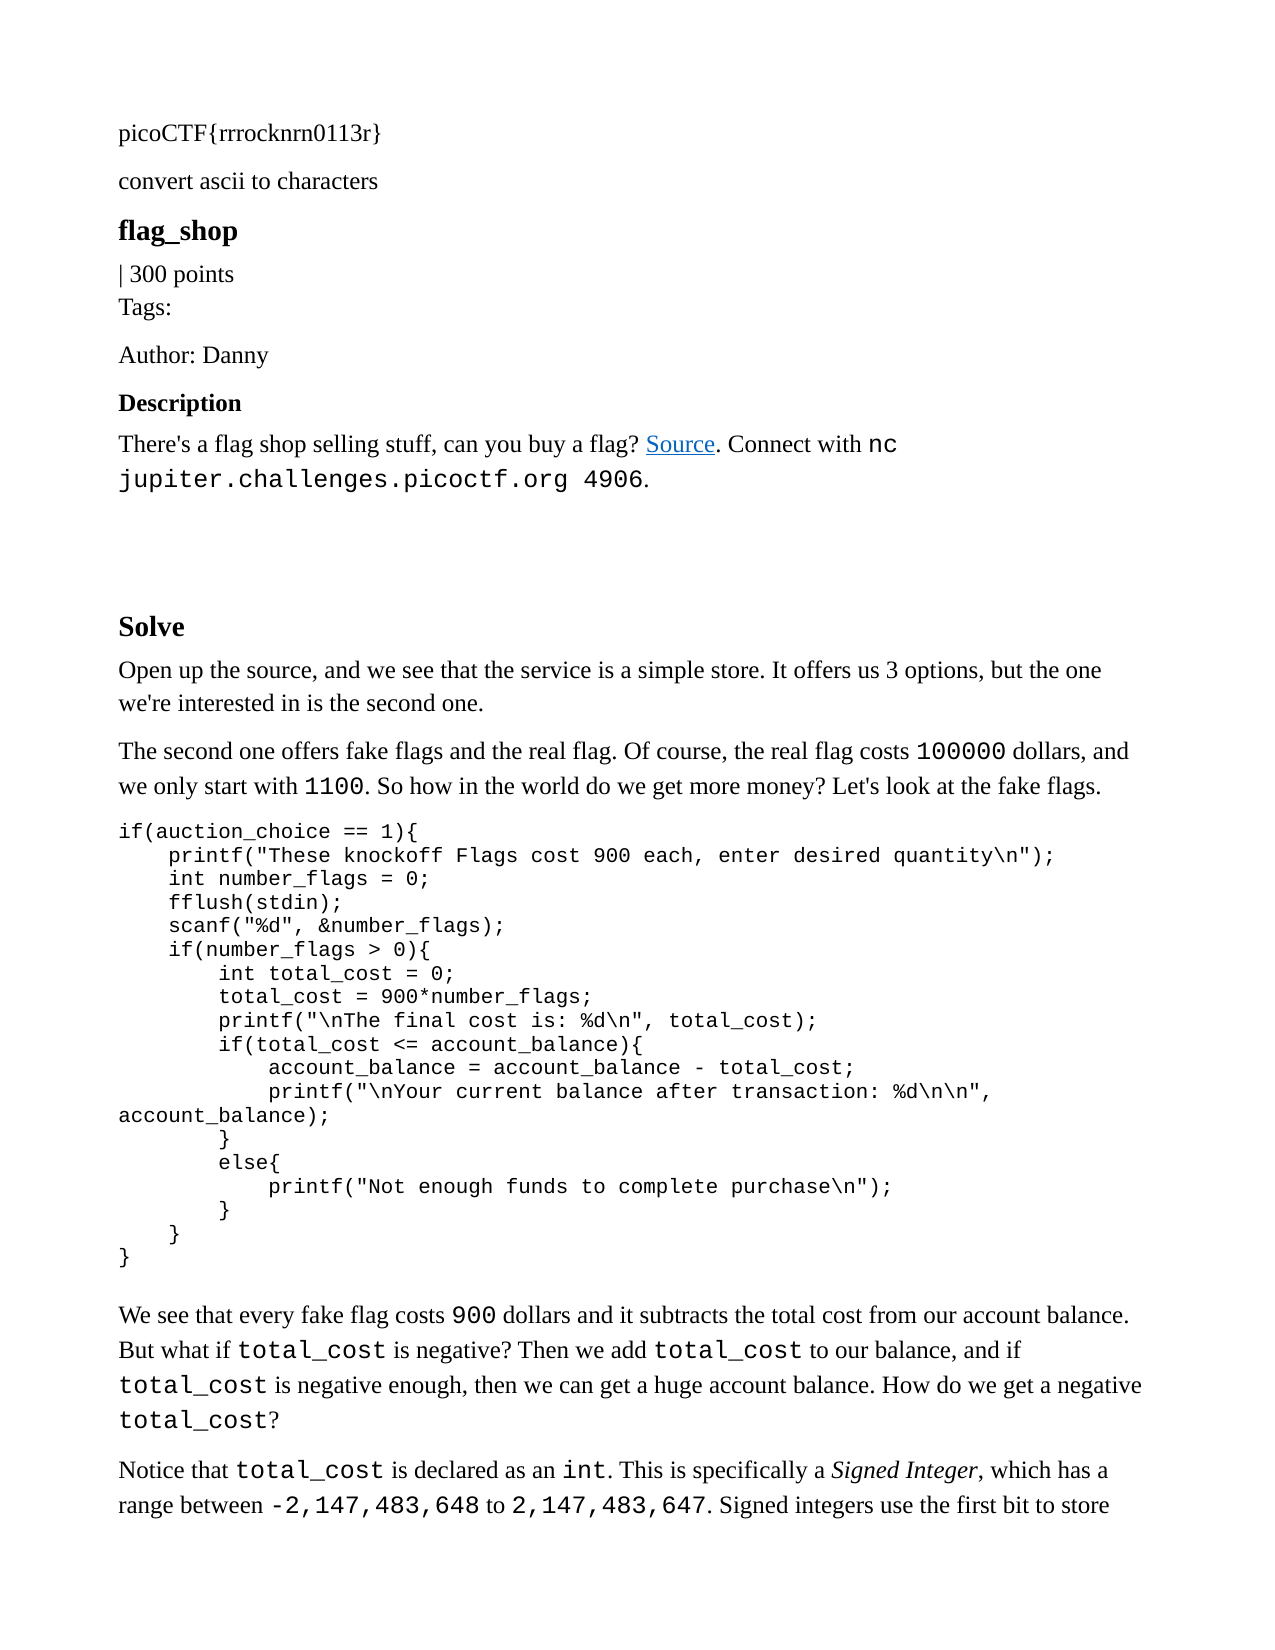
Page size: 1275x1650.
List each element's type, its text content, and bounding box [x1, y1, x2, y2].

text int total_cost = 0; [118, 963, 1157, 986]
text fflush(stdin); [118, 892, 1157, 916]
text We see that every fake flag costs 900 dollars and it subtracts the total cost from our account balance. But what if total_cost is negative? Then we add total_cost to our balance, and if total_cost is negative enough, then we can get a huge account balance. How do we get a negative total_cost? [118, 1300, 1157, 1436]
text convert ascii to characters [118, 166, 1157, 194]
text picoCTF{rrrocknrn0113r} [118, 118, 1157, 147]
text | 300 points [118, 259, 1157, 288]
text if(auction_choice == 1){ [118, 821, 1157, 844]
text if(total_cost <= account_balance){ [118, 1034, 1157, 1057]
text printf("\nThe final cost is: %d\n", total_cost); [118, 1010, 1157, 1034]
text Tags: [118, 292, 1157, 321]
text int number_flags = 0; [118, 868, 1157, 892]
text Open up the source, and we see that the service is a simple store. It offers us 3 options, but the one we're interested in is the second one. [118, 655, 1157, 717]
text } [118, 1223, 1157, 1247]
subtitle Description [118, 388, 1157, 416]
text printf("\nYour current balance after transaction: %d\n\n", account_balance); [118, 1081, 1157, 1128]
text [118, 1455, 1157, 1521]
text There's a flag shop selling stuff, can you buy a flag? Source. Connect with nc jupiter.challenges.picoctf.org 4906. [118, 429, 1157, 495]
subtitle flag_shop [118, 213, 1157, 247]
subtitle Solve [118, 609, 1157, 643]
text scanf("%d", &number_flags); [118, 916, 1157, 939]
text printf("Not enough funds to complete purchase\n"); [118, 1176, 1157, 1199]
text total_cost = 900*number_flags; [118, 986, 1157, 1010]
text } [118, 1199, 1157, 1223]
text Author: Danny [118, 340, 1157, 369]
text } [118, 1247, 1157, 1270]
text The second one offers fake flags and the real flag. Of course, the real flag costs 100000 dollars, and we only start with 1100. So how in the world do we get more money? Let's look at the fake flags. [118, 736, 1157, 802]
text else{ [118, 1152, 1157, 1176]
text } [118, 1128, 1157, 1152]
text account_balance = account_balance - total_cost; [118, 1057, 1157, 1081]
text printf("These knockoff Flags cost 900 each, enter desired quantity\n"); [118, 844, 1157, 868]
text if(number_flags > 0){ [118, 939, 1157, 963]
